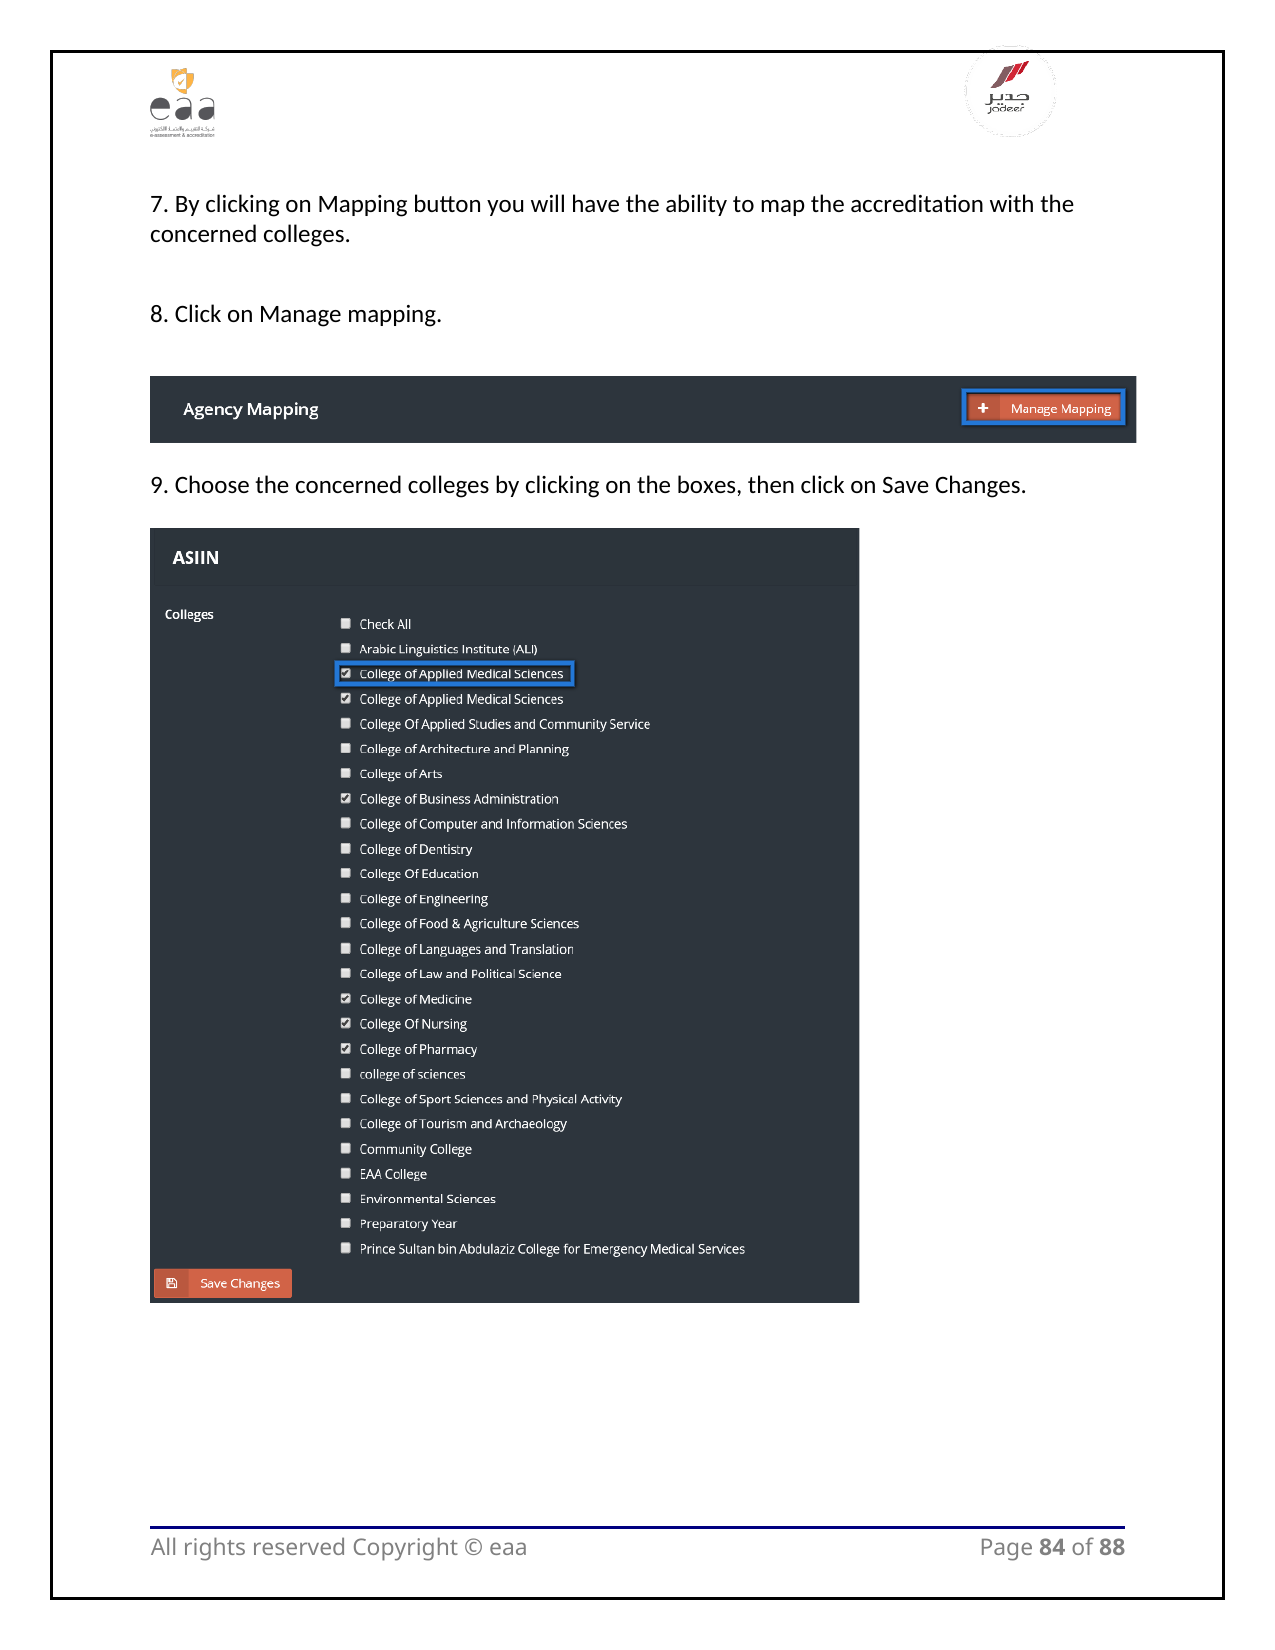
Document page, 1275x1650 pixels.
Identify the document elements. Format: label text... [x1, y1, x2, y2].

text 9. Choose the concerned colleges by clicking on the boxes, then click on Save Changes. [150, 469, 1125, 500]
text 8. Click on Manage mapping. [150, 299, 1125, 329]
picture [150, 528, 860, 1303]
picture [964, 45, 1057, 50]
picture [150, 376, 1137, 443]
picture [150, 68, 215, 137]
text 7. By clicking on Mapping button you will have the ability to map the accreditation with the concerned colleges. [150, 188, 1125, 249]
picture [964, 53, 1057, 137]
